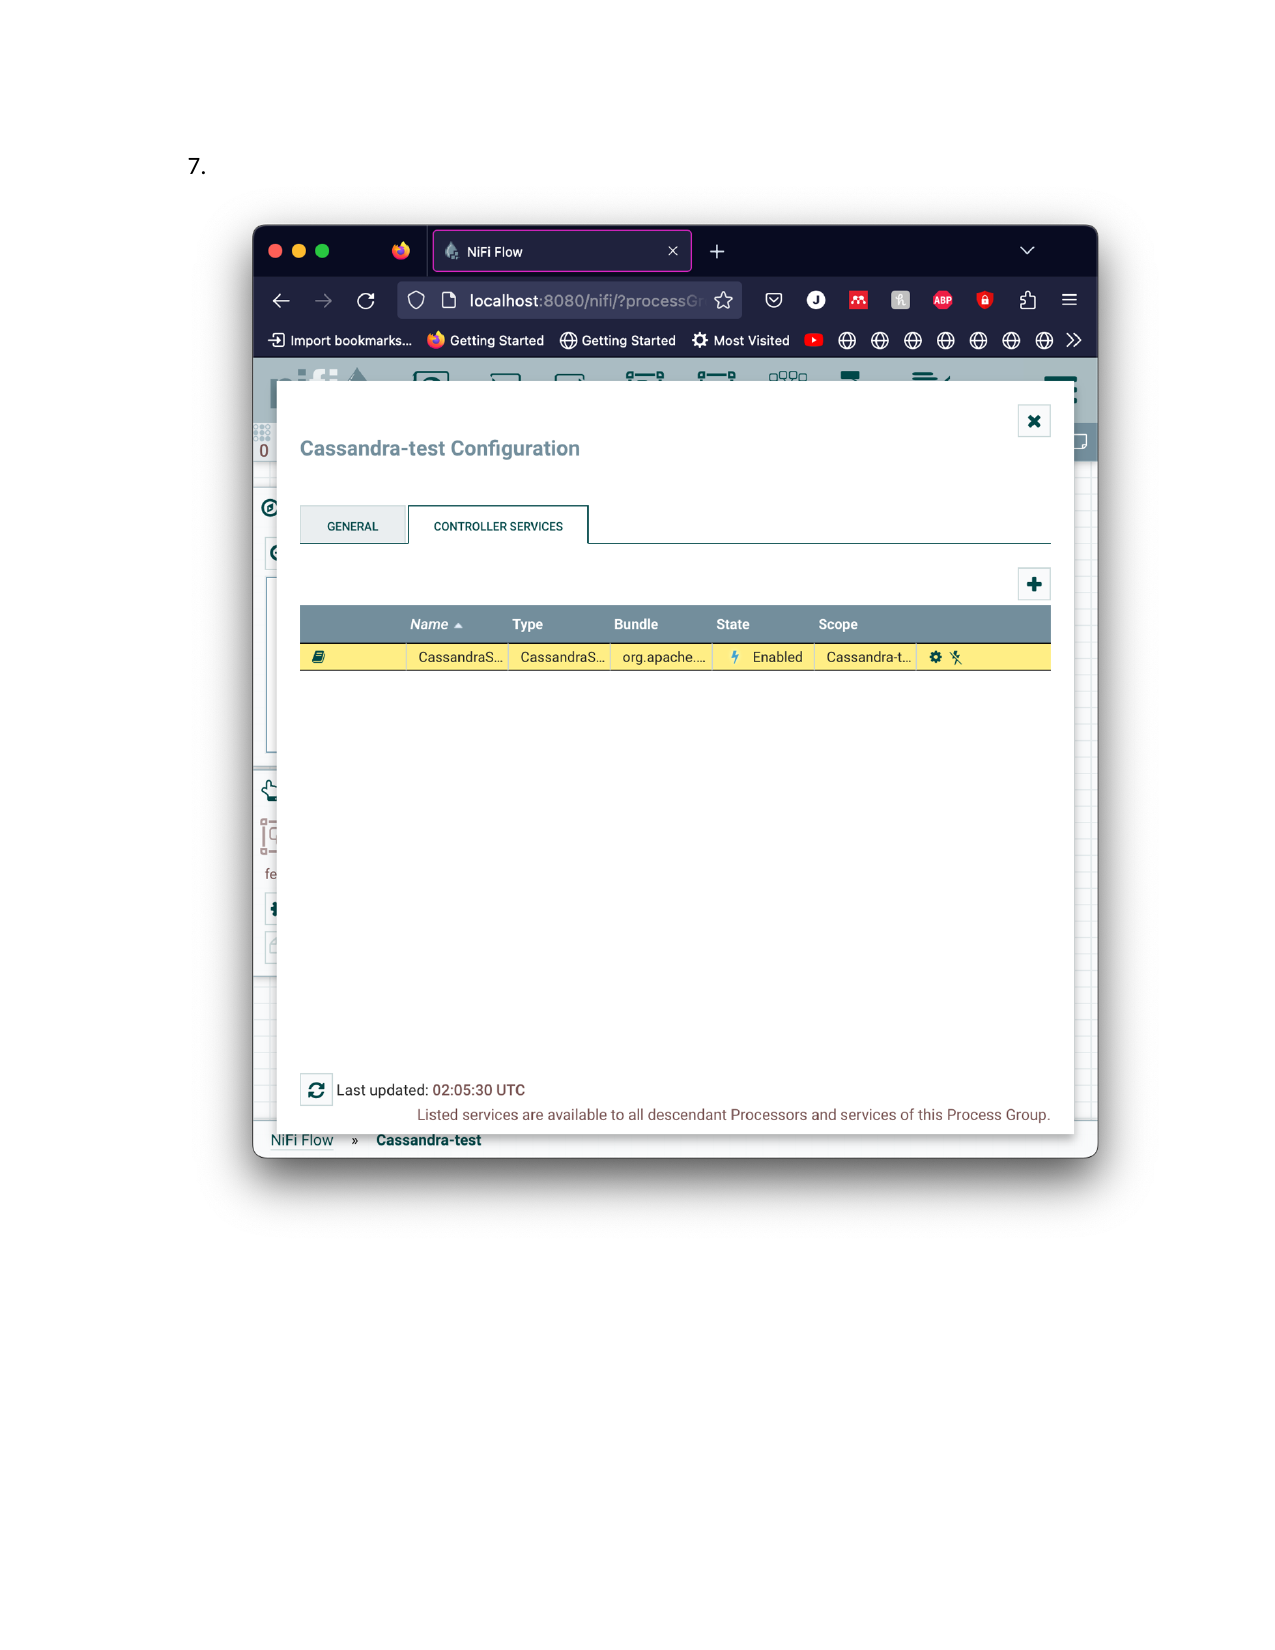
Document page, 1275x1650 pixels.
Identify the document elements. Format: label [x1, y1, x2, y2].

picture [187, 180, 1163, 1244]
